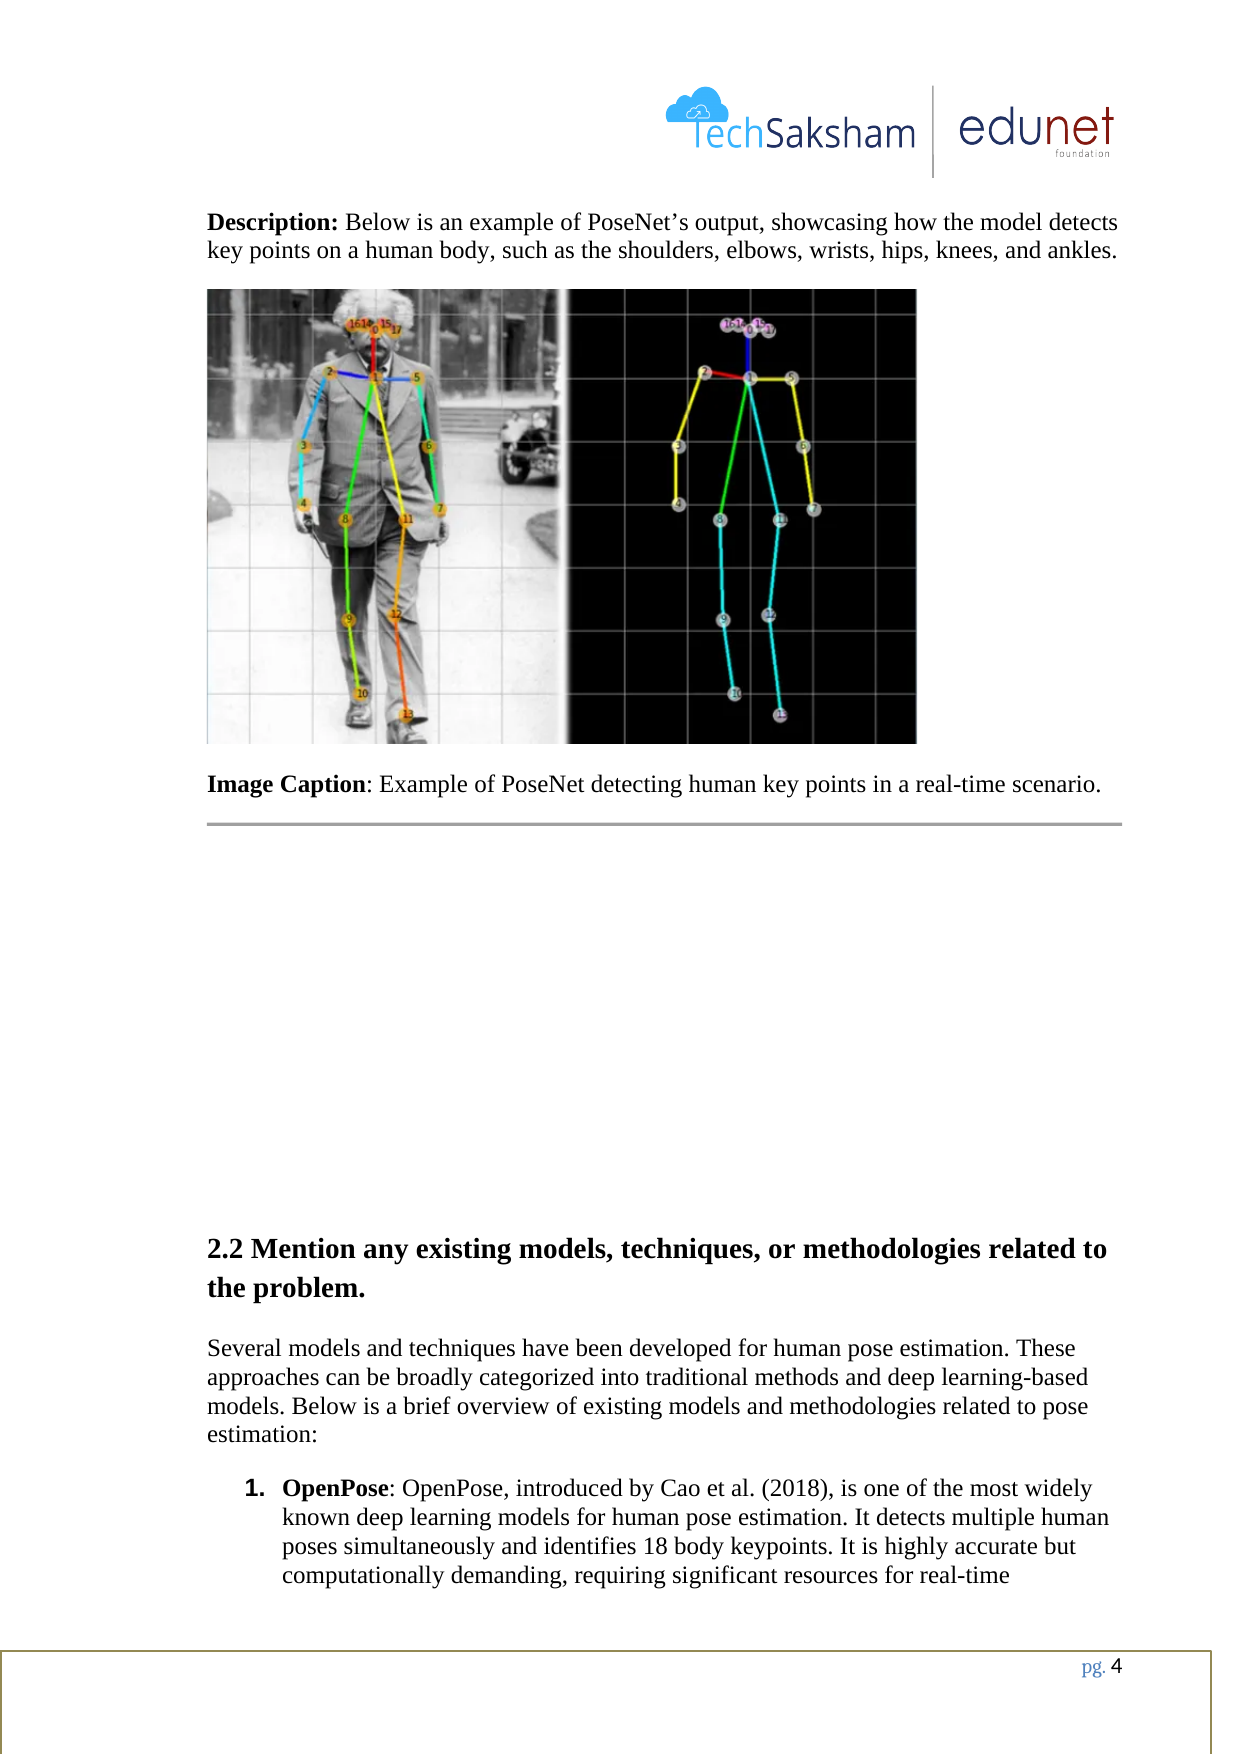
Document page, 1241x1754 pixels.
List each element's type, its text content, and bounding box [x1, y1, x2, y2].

text Description: Below is an example of PoseNet’s output, showcasing how the model detects key points on a human body, such as the shoulders, elbows, wrists, hips, knees, and ankles. [207, 207, 1122, 264]
picture [660, 79, 921, 154]
picture [206, 289, 918, 744]
picture [953, 99, 1121, 164]
text 2.2 Mention any existing models, techniques, or methodologies related to the problem. [207, 1231, 1122, 1303]
text Image Caption: Example of PoseNet detecting human key points in a real-time scenario. [207, 769, 1122, 798]
text Several models and techniques have been developed for human pose estimation. These approaches can be broadly categorized into traditional methods and deep learning-based models. Below is a brief overview of existing models and methodologies related to pose estimation: [207, 1333, 1122, 1448]
